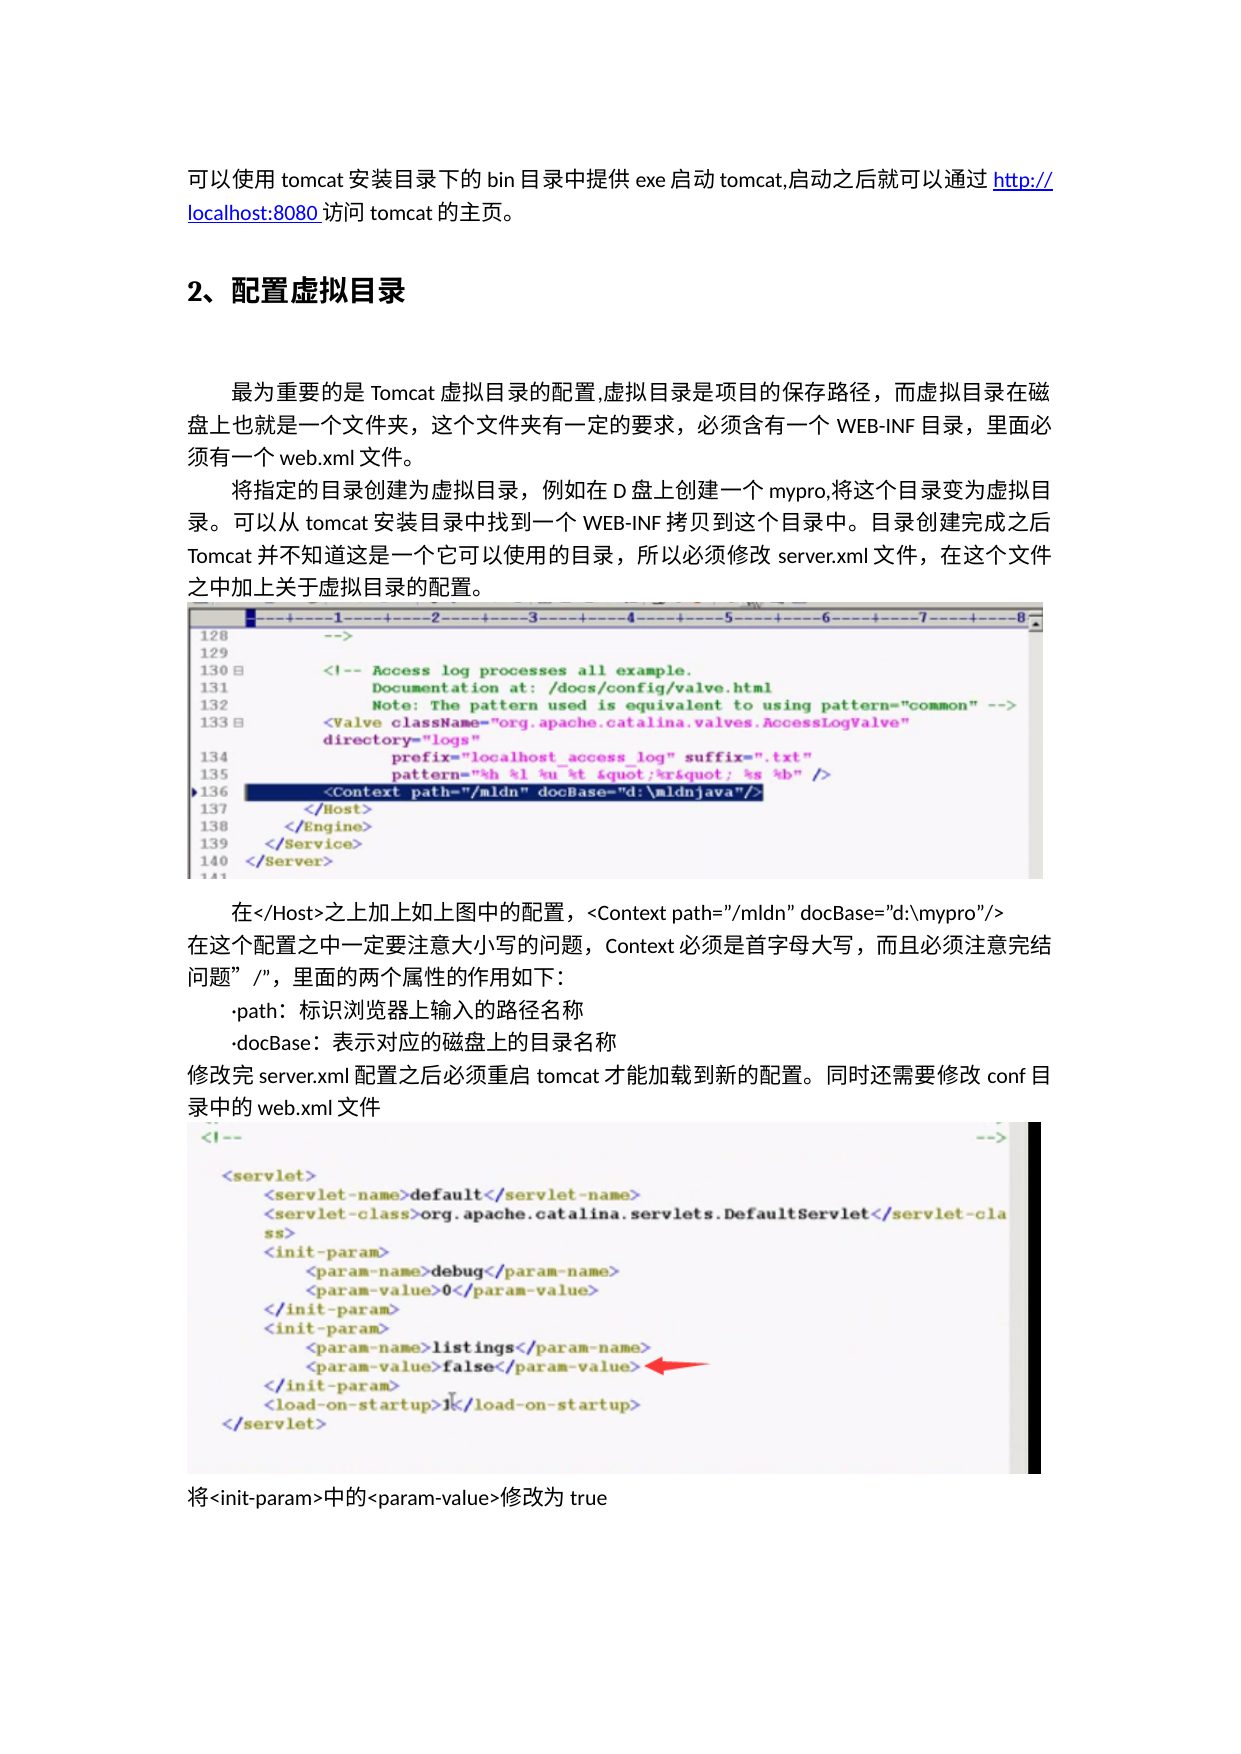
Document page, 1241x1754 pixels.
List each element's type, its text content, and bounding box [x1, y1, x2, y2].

text 将<init-param>中的<param-value>修改为true [187, 1480, 1053, 1512]
text 可以使用tomcat安装目录下的bin目录中提供exe启动tomcat,启动之后就可以通过http://localhost:8080访问tomcat的主页。 [187, 162, 1053, 227]
text 将指定的目录创建为虚拟目录，例如在D盘上创建一个mypro,将这个目录变为虚拟目录。可以从tomcat安装目录中找到一个WEB-INF拷贝到这个目录中。目录创建完成之后Tomcat并不知道这是一个它可以使用的目录，所以必须修改server.xml文件，在这个文件之中加上关于虚拟目录的配置。 [187, 472, 1053, 602]
text ·docBase：表示对应的磁盘上的目录名称 [187, 1025, 1053, 1057]
picture [187, 602, 1043, 879]
text ·path：标识浏览器上输入的路径名称 [187, 992, 1053, 1025]
subtitle 2、配置虚拟目录 [187, 256, 1053, 321]
text 在</Host>之上加上如上图中的配置，<Context path=”/mldn” docBase=”d:\mypro”/> [187, 895, 1053, 927]
text 最为重要的是Tomcat虚拟目录的配置,虚拟目录是项目的保存路径，而虚拟目录在磁盘上也就是一个文件夹，这个文件夹有一定的要求，必须含有一个WEB-INF目录，里面必须有一个web.xml文件。 [187, 375, 1053, 472]
picture [187, 1122, 1041, 1474]
text 修改完server.xml配置之后必须重启tomcat才能加载到新的配置。同时还需要修改conf目录中的web.xml文件 [187, 1057, 1053, 1122]
text 在这个配置之中一定要注意大小写的问题，Context必须是首字母大写，而且必须注意完结问题”/”，里面的两个属性的作用如下： [187, 927, 1053, 992]
